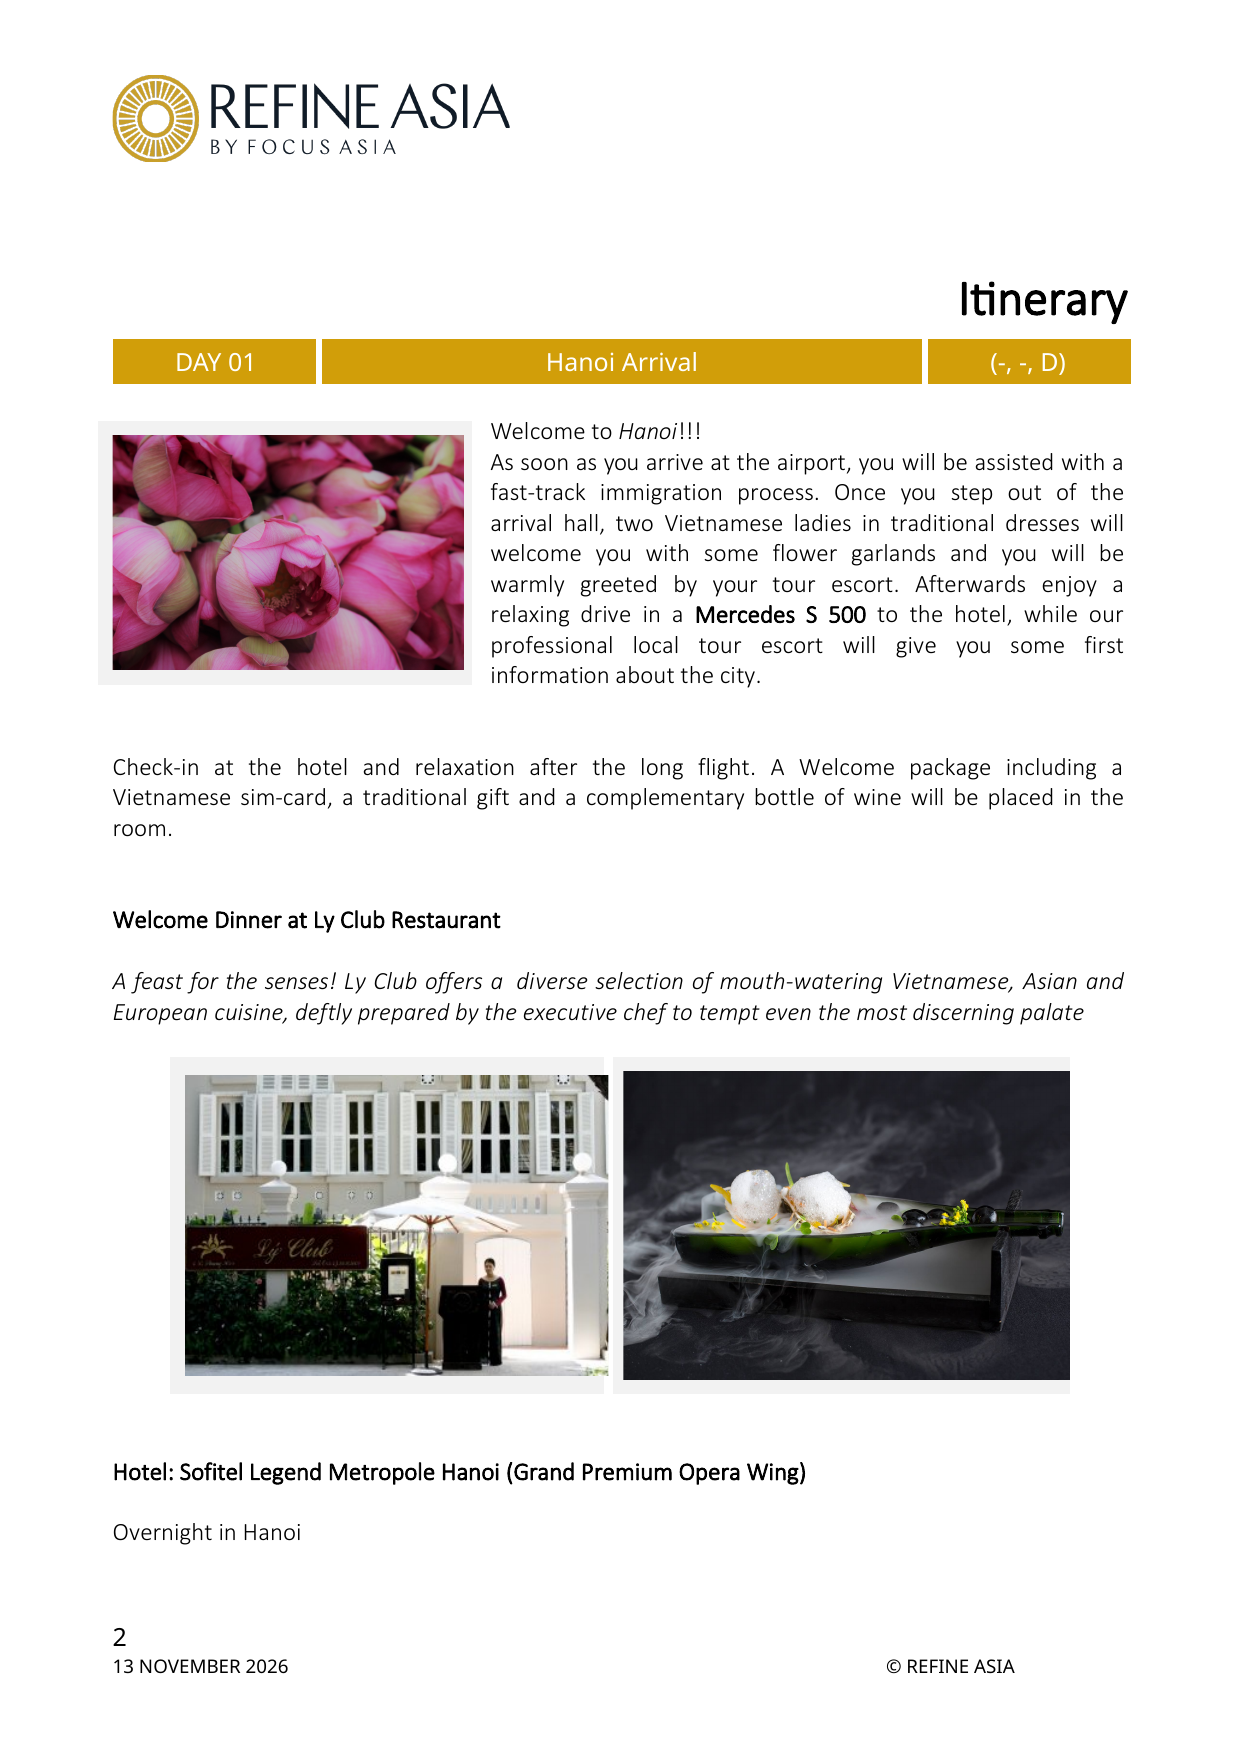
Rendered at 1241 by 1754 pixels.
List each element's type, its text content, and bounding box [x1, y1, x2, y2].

subtitle Hotel: Sofitel Legend Metropole Hanoi (Grand Premium Opera Wing) [112, 1456, 859, 1486]
table_header (-, -, D) [928, 339, 1131, 384]
table_header [613, 1057, 1070, 1394]
table_header [170, 1057, 604, 1394]
table_header DAY 01 [113, 339, 316, 384]
text Itinerary [112, 266, 1128, 327]
subtitle Welcome Dinner at Ly Club Restaurant [112, 903, 1124, 934]
text Check-in at the hotel and relaxation after the long flight. A Welcome package including a Vietnamese sim-card, a traditional gift and a complementary bottle of wine will be placed in the room. [112, 751, 1124, 842]
picture [623, 1071, 1070, 1380]
table_header Hanoi Arrival [322, 339, 922, 384]
text Welcome to Hanoi!!! [112, 415, 1124, 446]
text A feast for the senses! Ly Club offers a diverse selection of mouth-watering Vietnamese, Asian and European cuisine, deftly prepared by the executive chef to tempt even the most discerning palate [112, 966, 1124, 1027]
picture [185, 1075, 609, 1376]
picture [112, 435, 464, 670]
table_header [98, 421, 472, 685]
subtitle Overnight in Hanoi [112, 1517, 859, 1547]
